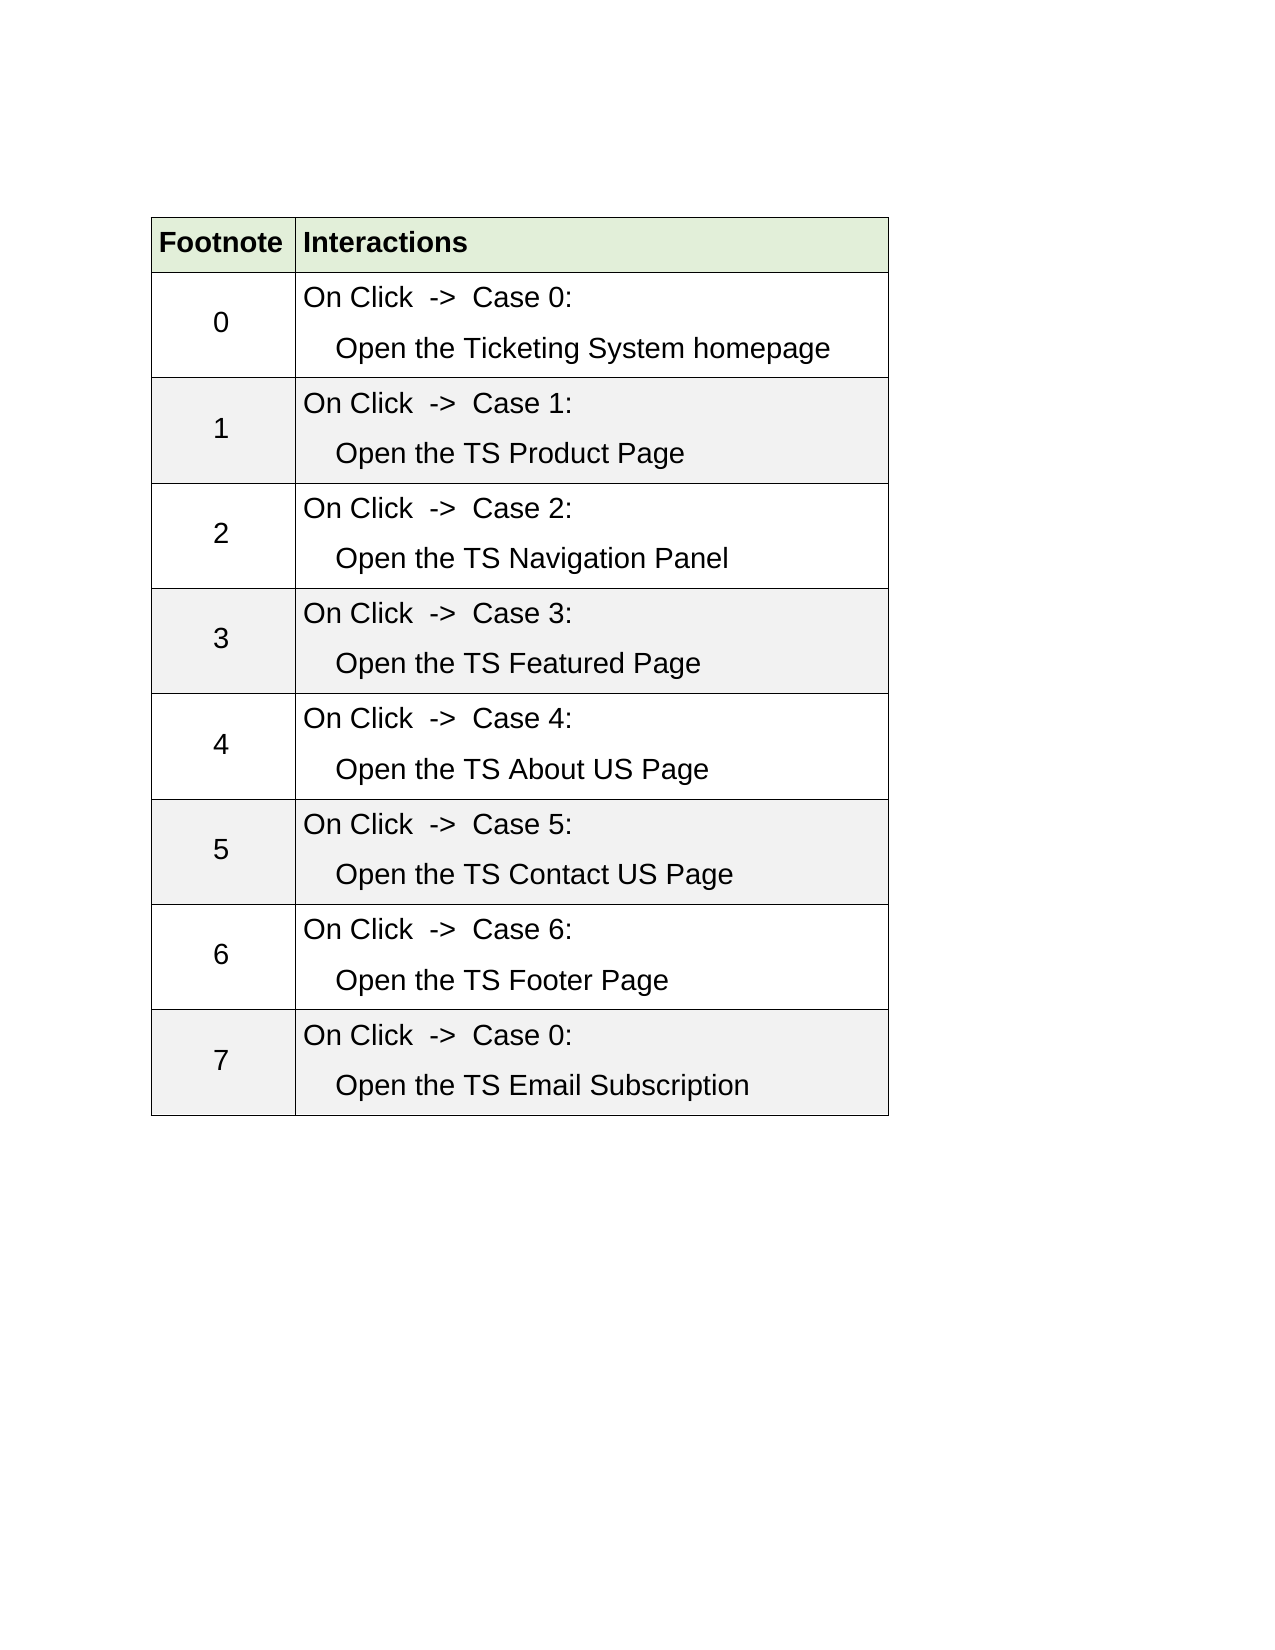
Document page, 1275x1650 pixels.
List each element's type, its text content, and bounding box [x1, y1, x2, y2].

table_cell On Click -> Case 2: Open the TS Navigation Panel [296, 484, 888, 588]
table_cell 4 [152, 694, 295, 798]
table_header Footnote [152, 218, 295, 272]
table_cell 2 [152, 484, 295, 588]
table_cell On Click -> Case 6: Open the TS Footer Page [296, 905, 888, 1009]
table_cell 6 [152, 905, 295, 1009]
table_cell 7 [152, 1010, 295, 1114]
table_cell 1 [152, 378, 295, 483]
table_cell On Click -> Case 0: Open the Ticketing System homepage [296, 273, 888, 377]
table_cell 5 [152, 800, 295, 904]
table_cell 3 [152, 589, 295, 693]
table_header Interactions [296, 218, 888, 272]
table_cell On Click -> Case 0: Open the TS Email Subscription [296, 1010, 888, 1114]
table_cell On Click -> Case 5: Open the TS Contact US Page [296, 800, 888, 904]
table_cell 0 [152, 273, 295, 377]
table_cell On Click -> Case 4: Open the TS About US Page [296, 694, 888, 798]
table_cell On Click -> Case 3: Open the TS Featured Page [296, 589, 888, 693]
table_cell On Click -> Case 1: Open the TS Product Page [296, 378, 888, 483]
